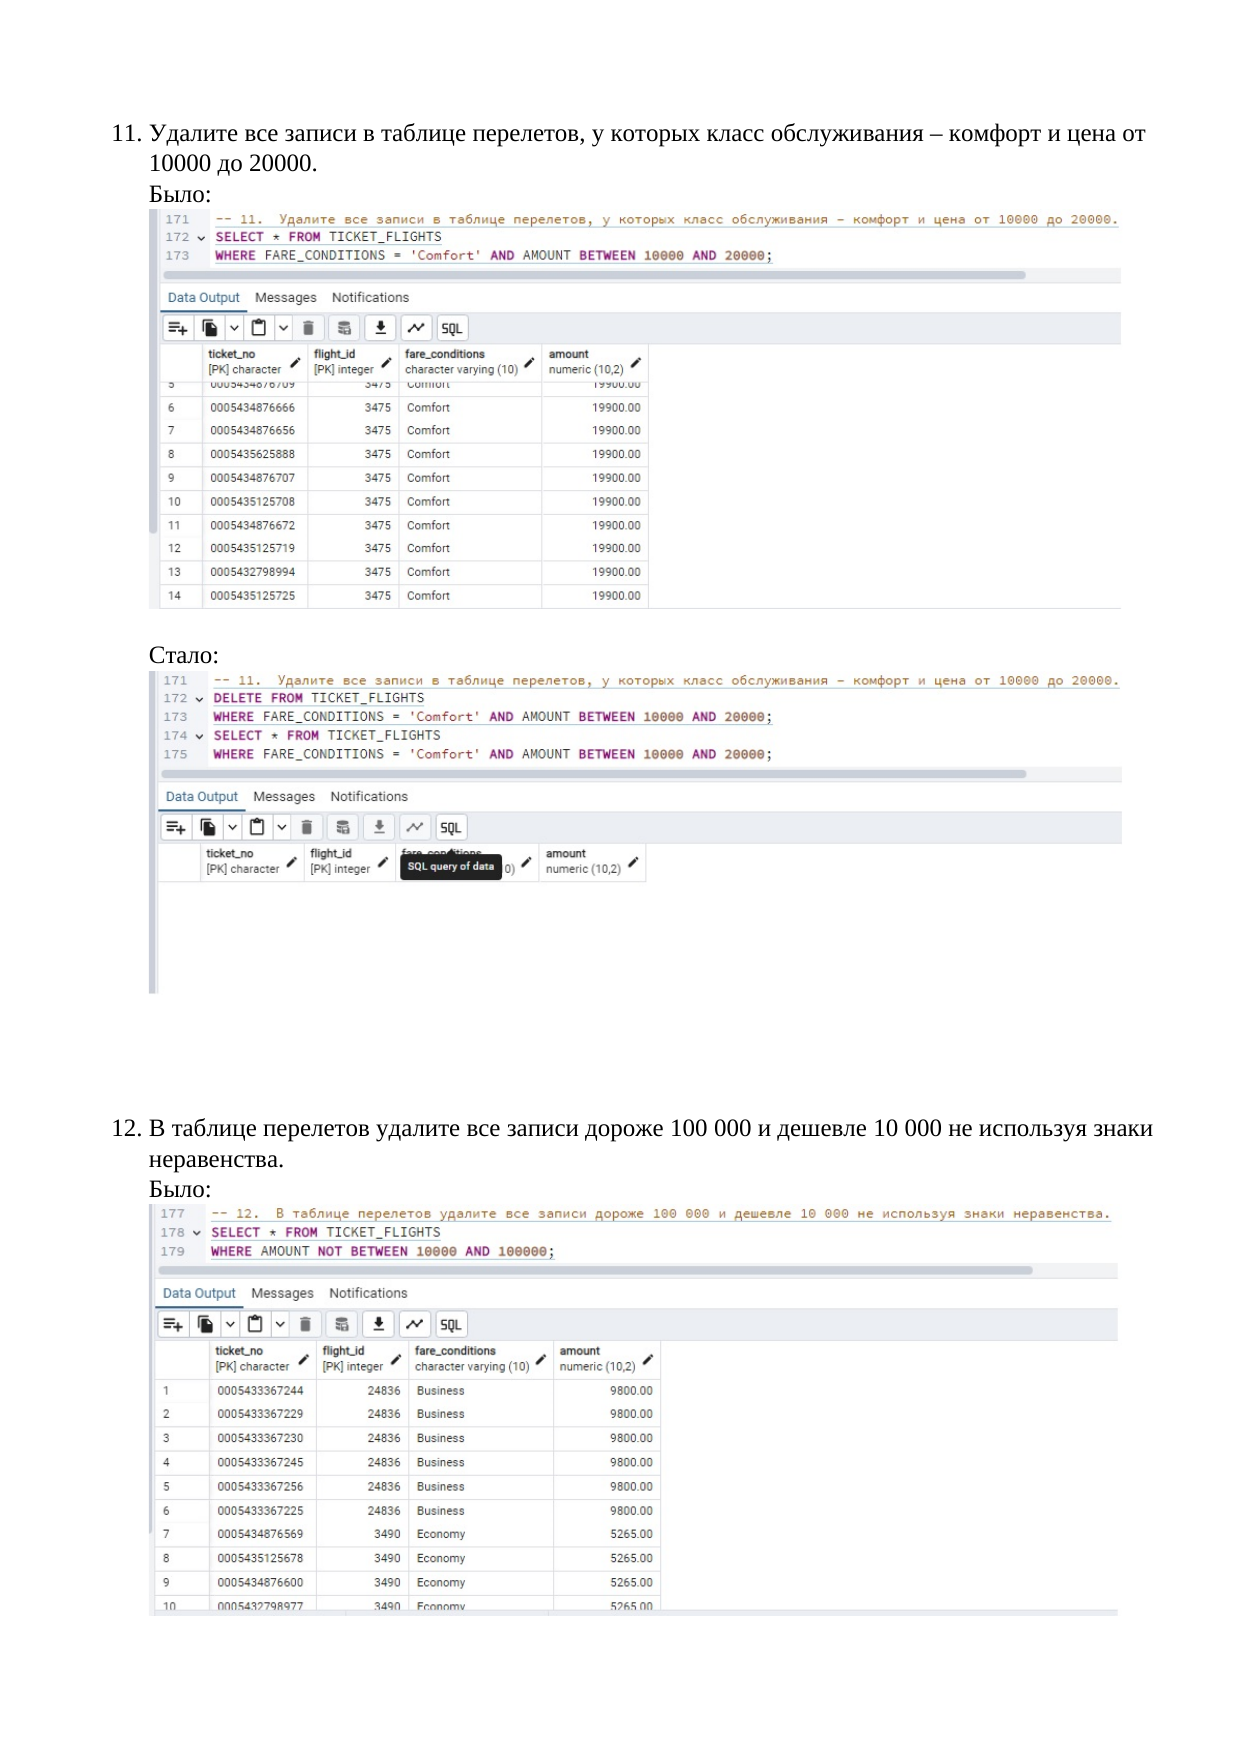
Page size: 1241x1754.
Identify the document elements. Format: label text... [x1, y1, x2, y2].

list Удалите все записи в таблице перелетов, у которых класс обслуживания – комфорт и цена от 10000 до 20000. [111, 118, 1196, 177]
list Стало: [149, 641, 1196, 669]
picture [148, 209, 1123, 609]
list Было: [149, 1174, 1196, 1203]
picture [148, 1204, 1123, 1616]
list В таблице перелетов удалите все записи дороже 100 000 и дешевле 10 000 не используя знаки неравенства. [111, 1113, 1196, 1173]
picture [148, 671, 1123, 1082]
list Было: [149, 179, 1196, 208]
